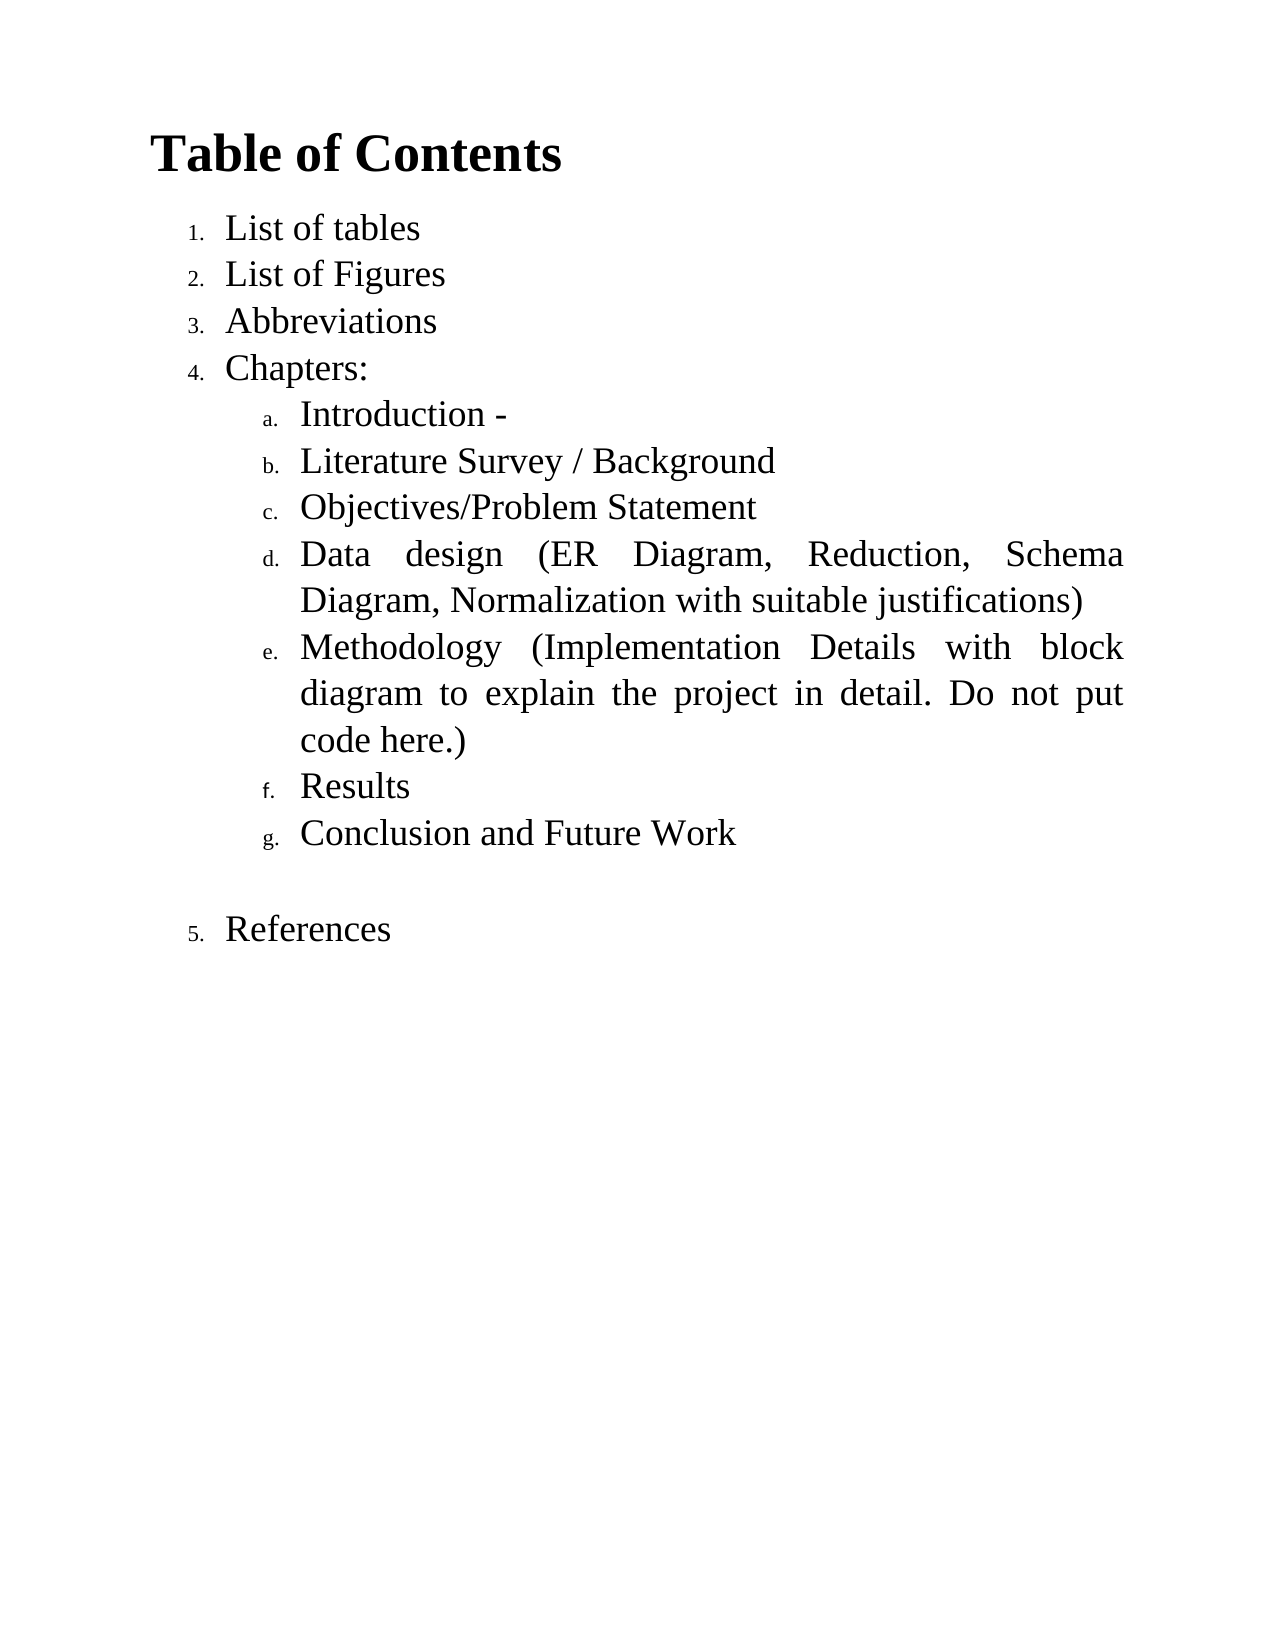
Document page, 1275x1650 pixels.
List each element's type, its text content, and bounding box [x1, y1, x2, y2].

list Conclusion and Future Work [262, 811, 1125, 854]
list Results [262, 764, 1125, 807]
list Abbreviations [187, 298, 1125, 341]
list Introduction - [262, 391, 1125, 434]
list Objectives/Problem Statement [262, 484, 1125, 528]
list List of Figures [187, 252, 1125, 295]
text Table of Contents [150, 121, 1125, 184]
list List of tables [187, 205, 1125, 248]
list Methodology (Implementation Details with block diagram to explain the project in detail. Do not put code here.) [262, 624, 1125, 761]
list Literature Survey / Background [262, 438, 1125, 481]
list Chapters: [187, 345, 1125, 388]
list Data design (ER Diagram, Reduction, Schema Diagram, Normalization with suitable justifications) [262, 531, 1125, 621]
list References [187, 907, 1125, 950]
